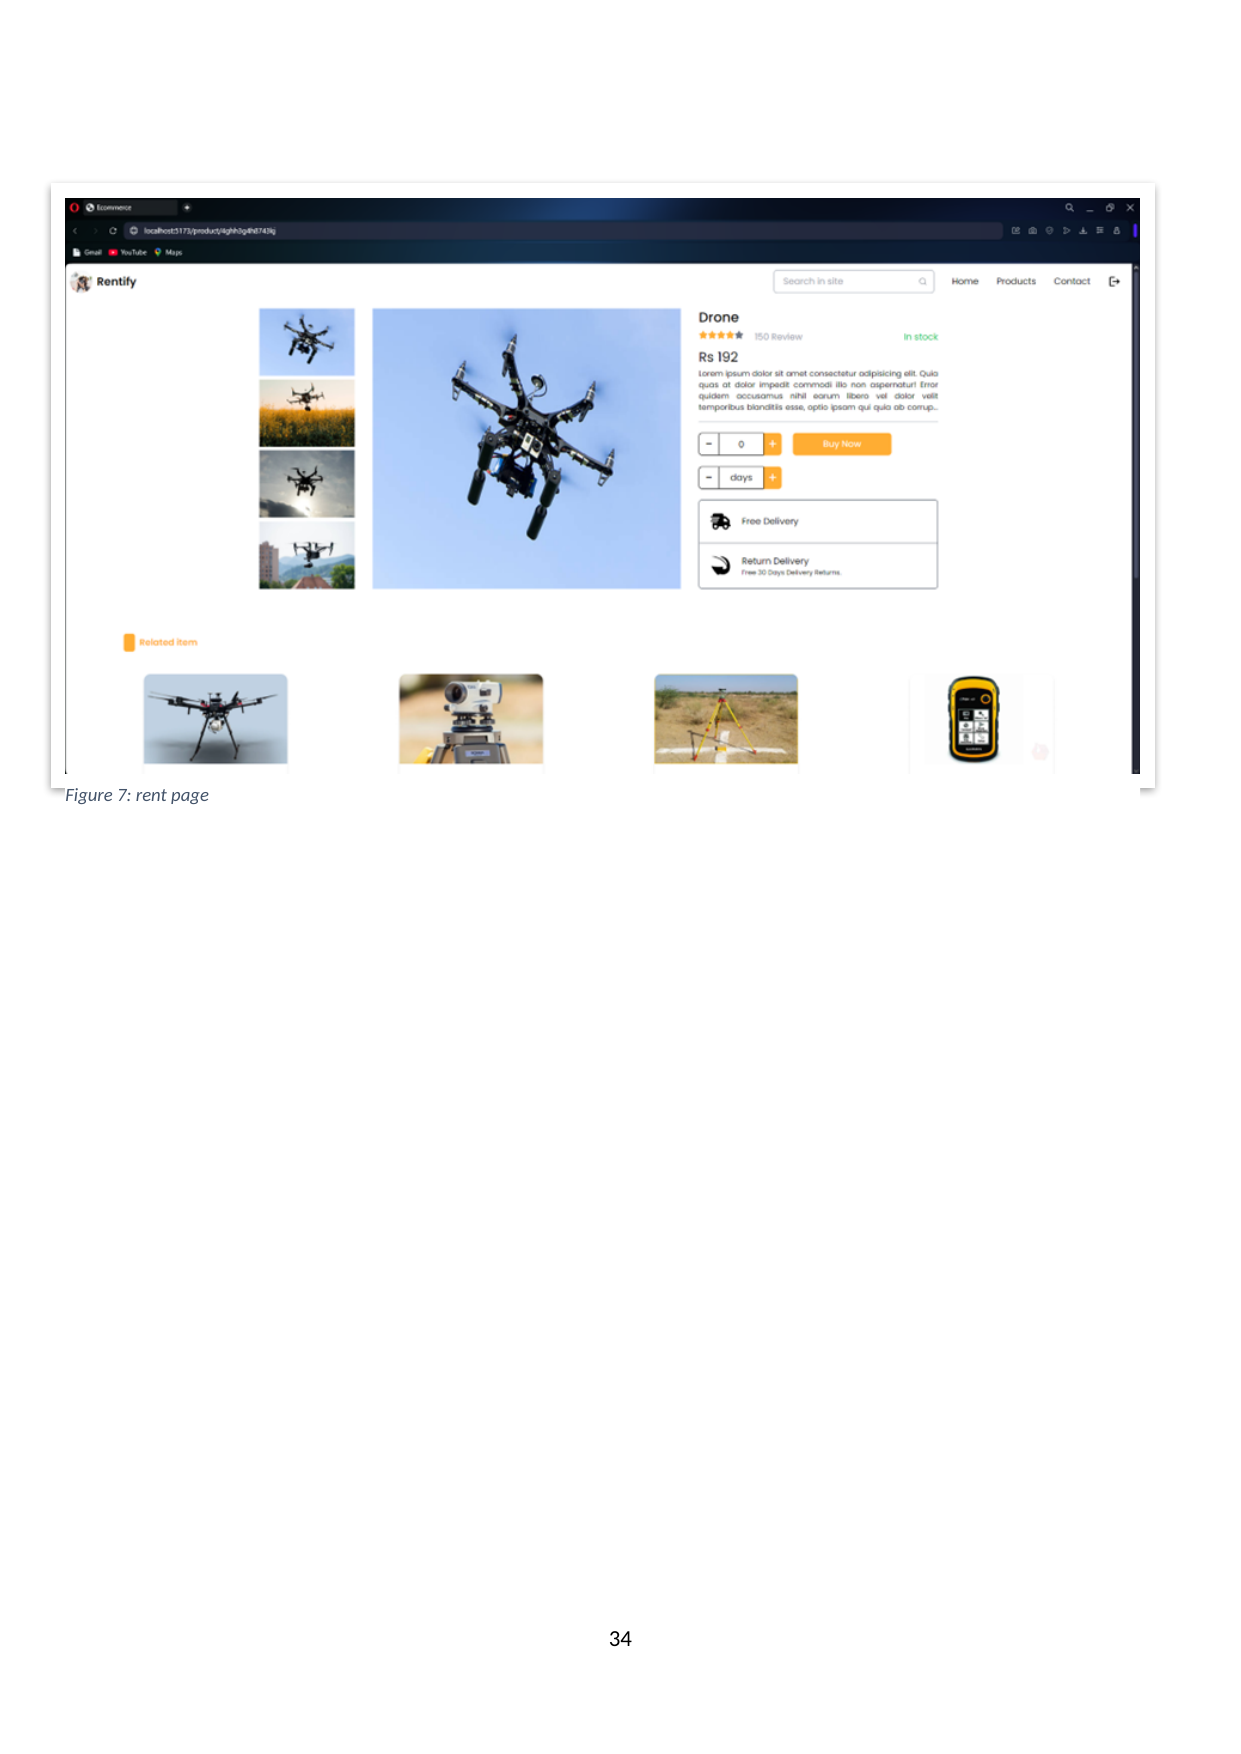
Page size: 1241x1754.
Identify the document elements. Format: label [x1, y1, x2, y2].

picture [65, 198, 1140, 774]
